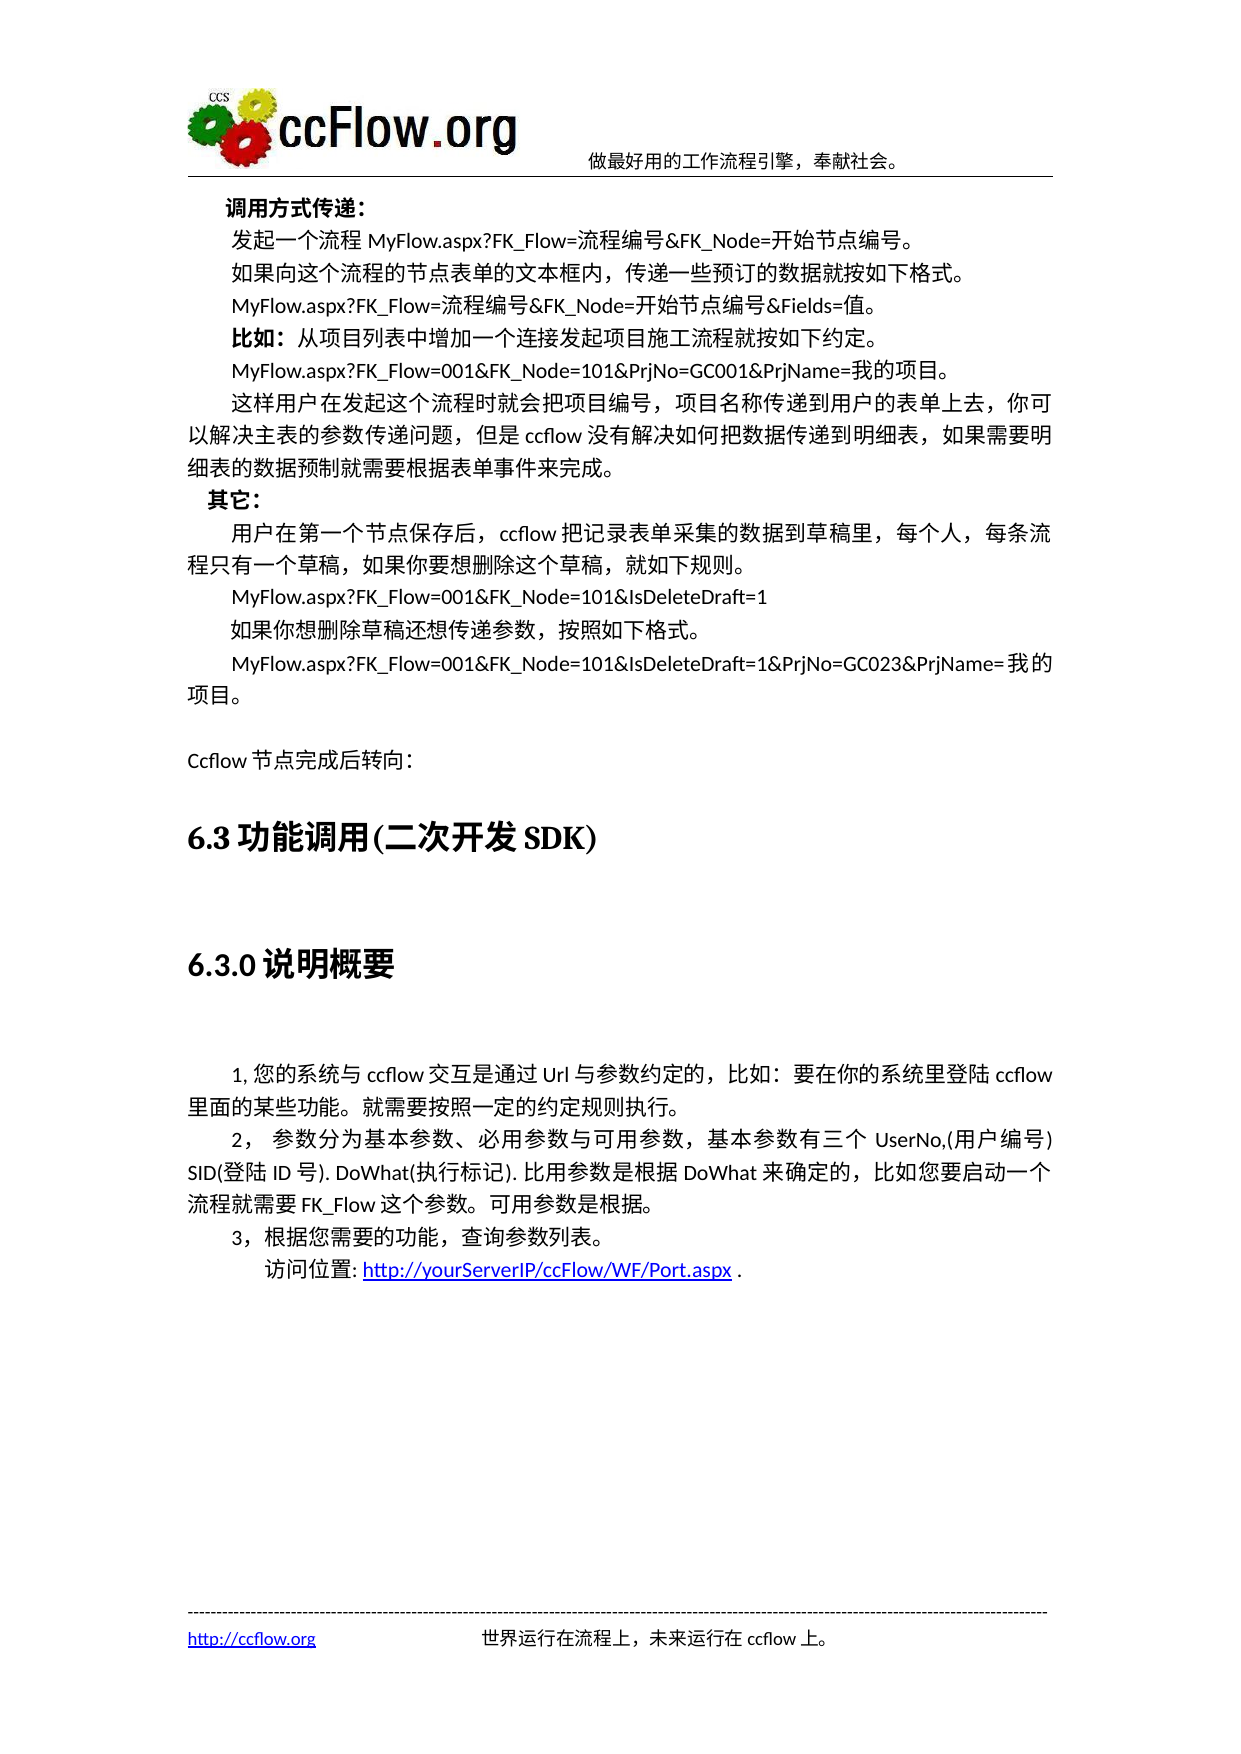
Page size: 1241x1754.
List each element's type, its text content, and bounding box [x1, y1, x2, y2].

text 3，根据您需要的功能，查询参数列表。 访问位置: http://yourServerIP/ccFlow/WF/Port.aspx . [231, 1219, 1053, 1284]
text 1, 您的系统与ccflow交互是通过Url 与参数约定的，比如：要在你的系统里登陆ccflow里面的某些功能。就需要按照一定的约定规则执行。 [187, 1057, 1053, 1122]
text Ccflow节点完成后转向： [187, 743, 1053, 775]
text MyFlow.aspx?FK_Flow=001&FK_Node=101&IsDeleteDraft=1&PrjNo=GC023&PrjName=我的项目。 [187, 645, 1053, 710]
text 这样用户在发起这个流程时就会把项目编号，项目名称传递到用户的表单上去，你可以解决主表的参数传递问题，但是ccflow没有解决如何把数据传递到明细表，如果需要明细表的数据预制就需要根据表单事件来完成。 [187, 385, 1053, 483]
text 2， 参数分为基本参数、必用参数与可用参数，基本参数有三个 UserNo,(用户编号) SID(登陆ID号). DoWhat(执行标记). 比用参数是根据DoWhat 来确定的，比如您要启动一个流程就需要FK_Flow这个参数。可用参数是根据。 [187, 1122, 1053, 1219]
subtitle 6.3.0说明概要 [187, 929, 1053, 994]
text 发起一个流程 MyFlow.aspx?FK_Flow=流程编号&FK_Node=开始节点编号。 [187, 223, 1053, 255]
subtitle 6.3 功能调用(二次开发SDK) [187, 802, 1053, 867]
text 如果你想删除草稿还想传递参数，按照如下格式。 [187, 613, 1053, 645]
text 比如：从项目列表中增加一个连接发起项目施工流程就按如下约定。 [187, 320, 1053, 353]
text 其它： [187, 483, 1053, 515]
text MyFlow.aspx?FK_Flow=流程编号&FK_Node=开始节点编号&Fields=值。 [187, 288, 1053, 320]
text 如果向这个流程的节点表单的文本框内，传递一些预订的数据就按如下格式。 [187, 255, 1053, 288]
text 用户在第一个节点保存后，ccflow把记录表单采集的数据到草稿里，每个人，每条流程只有一个草稿，如果你要想删除这个草稿，就如下规则。 [187, 515, 1053, 580]
picture [187, 88, 521, 169]
text 调用方式传递： [225, 190, 1053, 223]
text MyFlow.aspx?FK_Flow=001&FK_Node=101&IsDeleteDraft=1 [187, 580, 1053, 613]
text MyFlow.aspx?FK_Flow=001&FK_Node=101&PrjNo=GC001&PrjName=我的项目。 [187, 353, 1053, 385]
